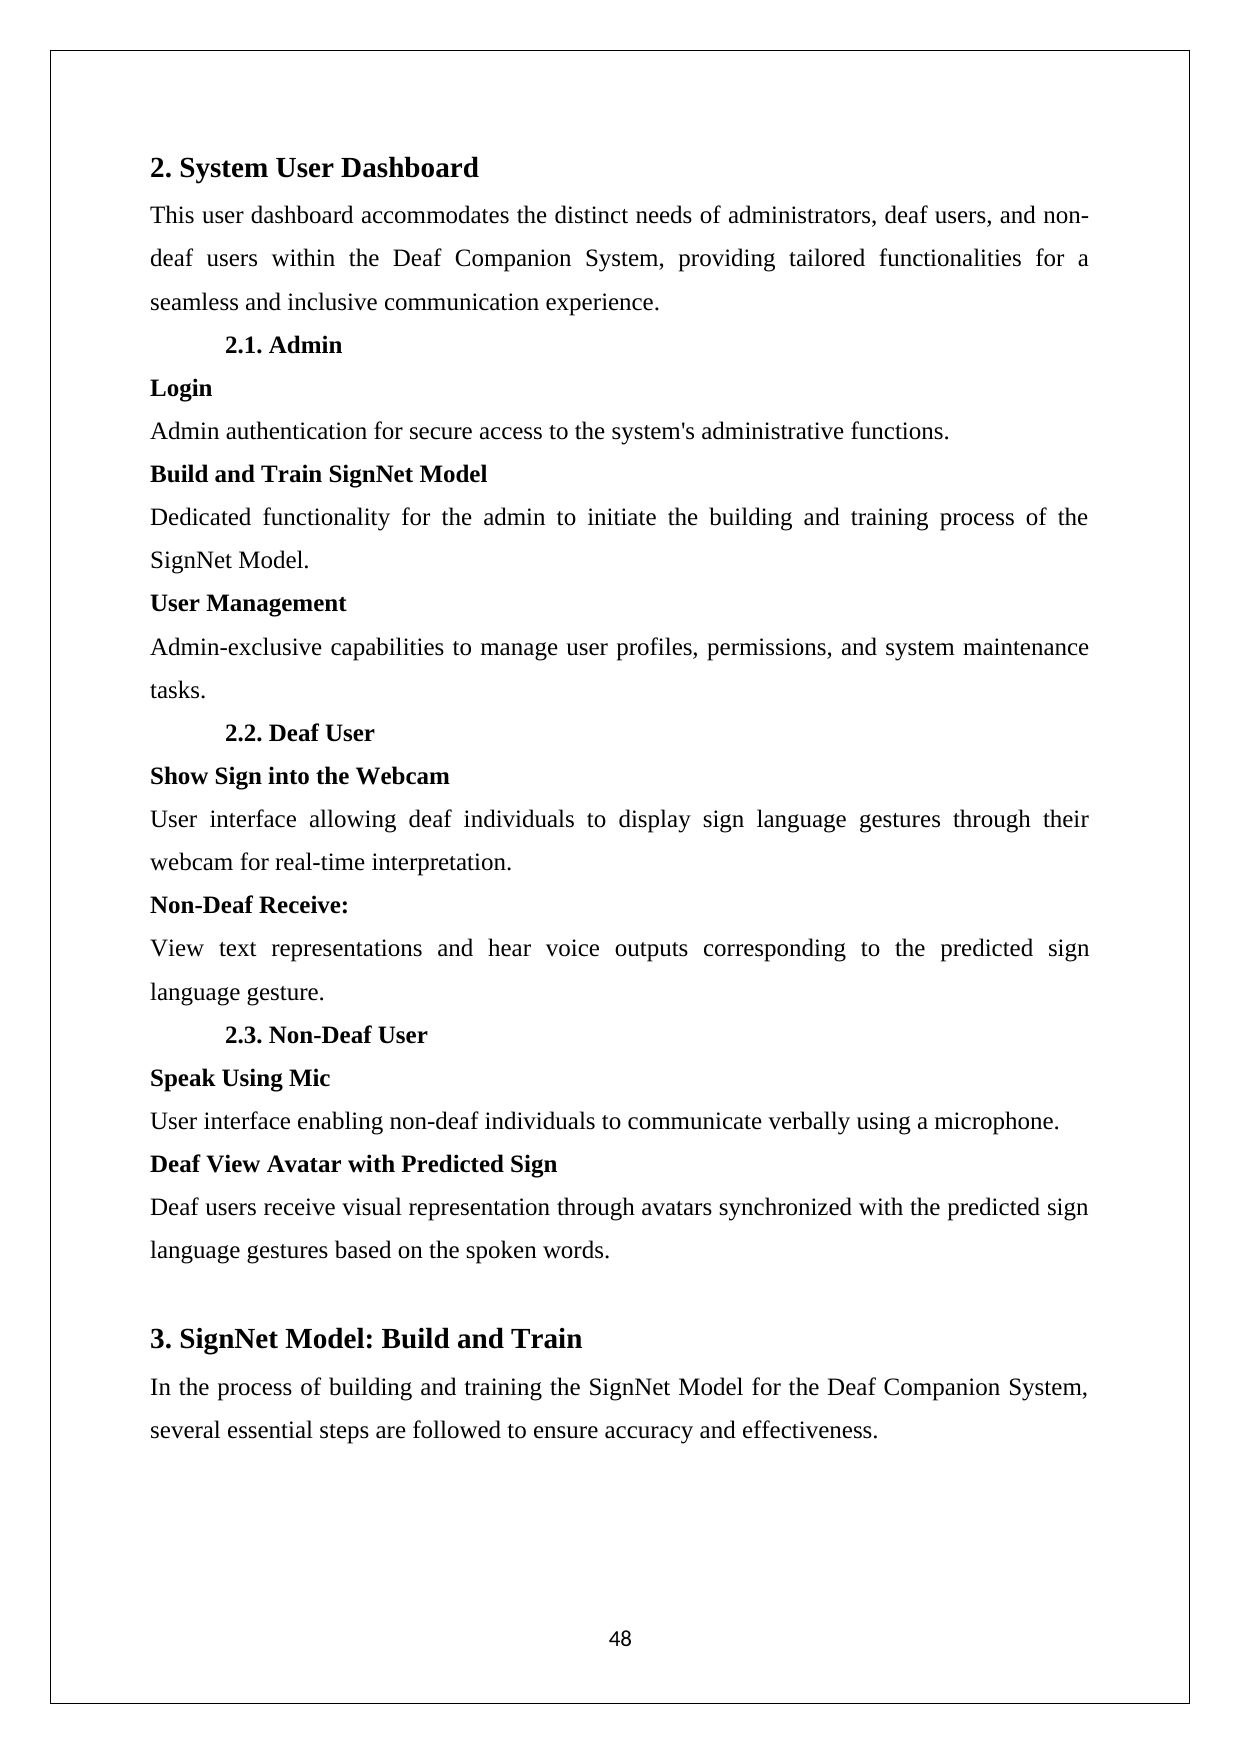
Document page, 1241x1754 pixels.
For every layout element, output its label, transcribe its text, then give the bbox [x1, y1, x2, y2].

text 2.2. Deaf User [150, 718, 1090, 747]
text 3. SignNet Model: Build and Train [150, 1322, 1090, 1355]
text Deaf users receive visual representation through avatars synchronized with the predicted sign language gestures based on the spoken words. [150, 1192, 1090, 1264]
text User Management [150, 588, 1090, 617]
text User interface allowing deaf individuals to display sign language gestures through their webcam for real-time interpretation. [150, 804, 1090, 876]
text Build and Train SignNet Model [150, 459, 1090, 488]
text Show Sign into the Webcam [150, 761, 1090, 790]
text View text representations and hear voice outputs corresponding to the predicted sign language gesture. [150, 933, 1090, 1005]
text Login [150, 373, 1090, 402]
text 2.3. Non-Deaf User [150, 1020, 1090, 1048]
text 2.1. Admin [150, 330, 1090, 358]
text Deaf View Avatar with Predicted Sign [150, 1149, 1090, 1178]
text User interface enabling non-deaf individuals to communicate verbally using a microphone. [150, 1106, 1090, 1135]
text 2. System User Dashboard [150, 150, 1090, 183]
text This user dashboard accommodates the distinct needs of administrators, deaf users, and non-deaf users within the Deaf Companion System, providing tailored functionalities for a seamless and inclusive communication experience. [150, 200, 1090, 315]
text Admin-exclusive capabilities to manage user profiles, permissions, and system maintenance tasks. [150, 632, 1090, 703]
text Dedicated functionality for the admin to initiate the building and training process of the SignNet Model. [150, 502, 1090, 574]
text Non-Deaf Receive: [150, 890, 1090, 919]
text In the process of building and training the SignNet Model for the Deaf Companion System, several essential steps are followed to ensure accuracy and effectiveness. [150, 1372, 1090, 1444]
text Speak Using Mic [150, 1063, 1090, 1092]
text Admin authentication for secure access to the system's administrative functions. [150, 416, 1090, 445]
